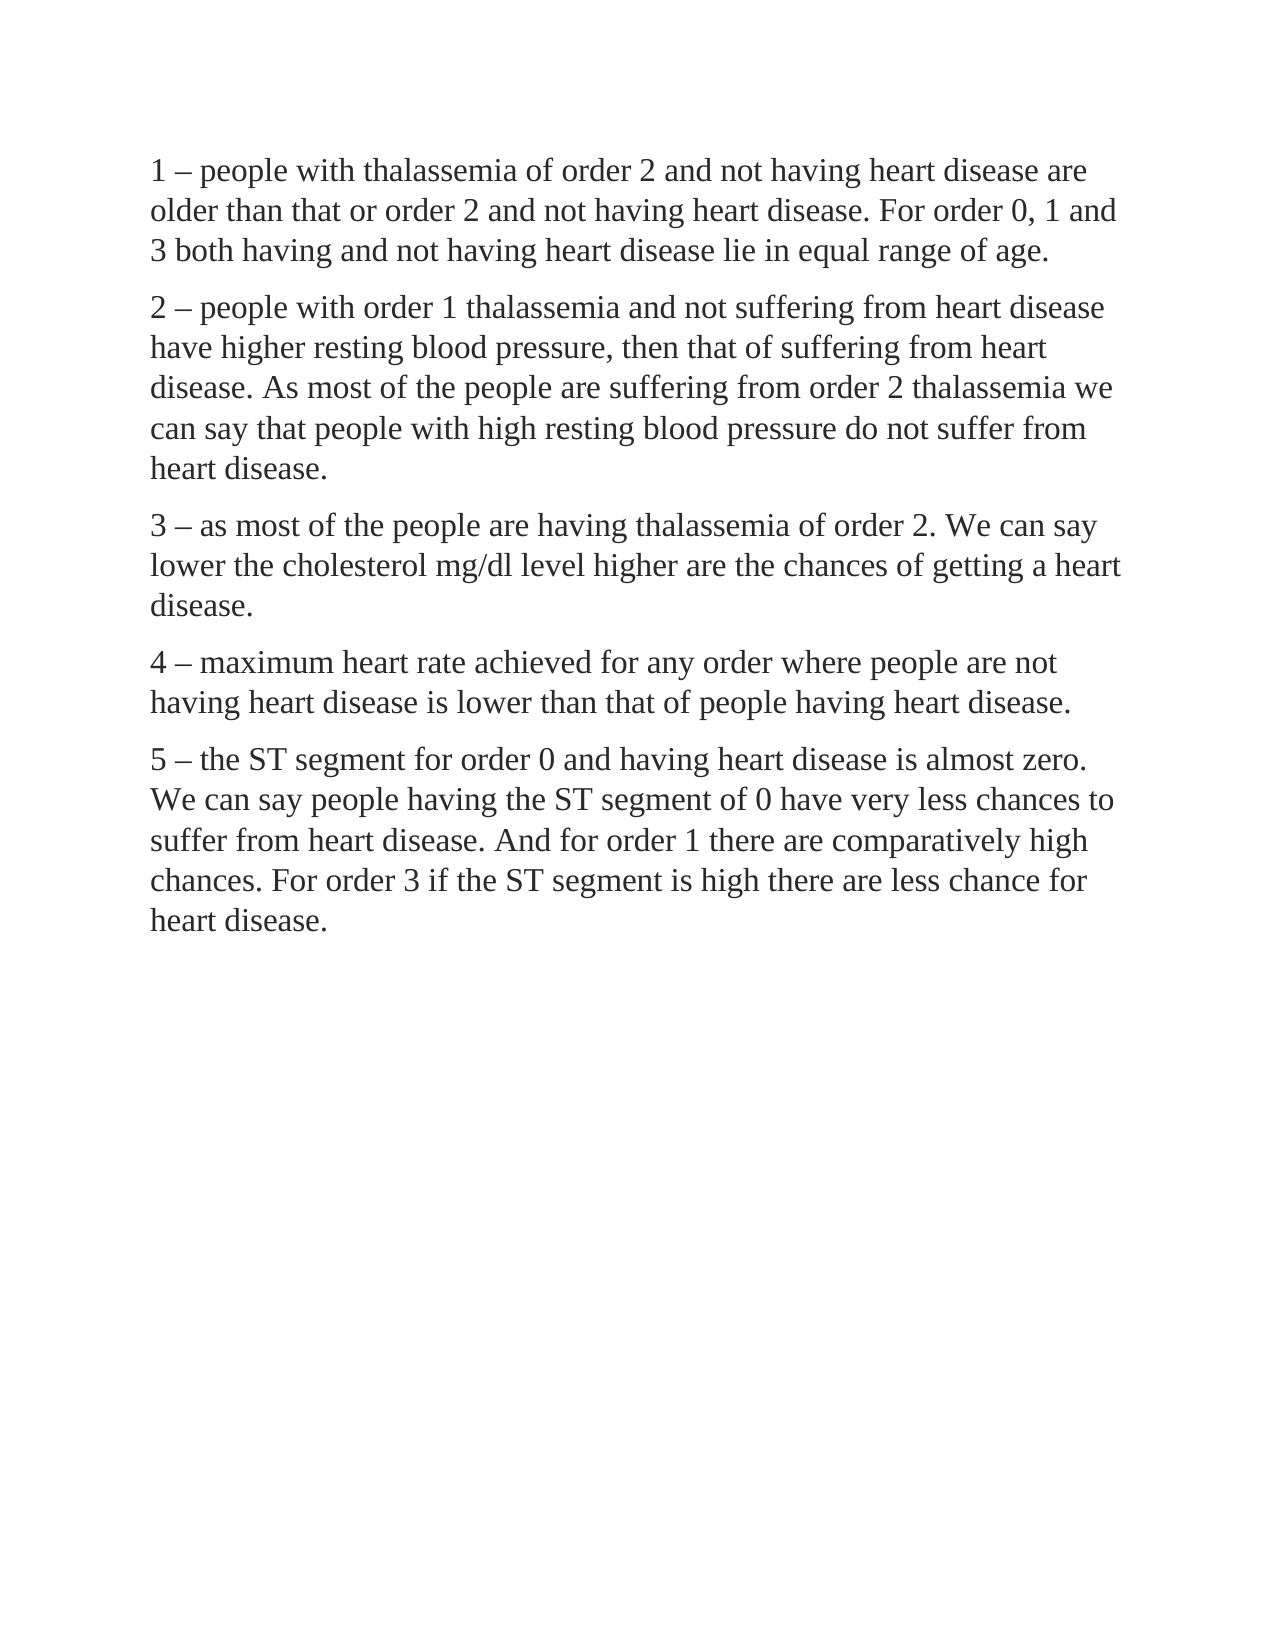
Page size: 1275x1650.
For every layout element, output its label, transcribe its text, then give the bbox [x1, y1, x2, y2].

text 2 – people with order 1 thalassemia and not suffering from heart disease have higher resting blood pressure, then that of suffering from heart disease. As most of the people are suffering from order 2 thalassemia we can say that people with high resting blood pressure do not suffer from heart disease. [150, 287, 1125, 486]
text 1 – people with thalassemia of order 2 and not having heart disease are older than that or order 2 and not having heart disease. For order 0, 1 and 3 both having and not having heart disease lie in equal range of age. [150, 150, 1125, 269]
text 5 – the ST segment for order 0 and having heart disease is almost zero. We can say people having the ST segment of 0 have very less chances to suffer from heart disease. And for order 1 there are comparatively high chances. For order 3 if the ST segment is high there are less chance for heart disease. [150, 739, 1125, 938]
text 3 – as most of the people are having thalassemia of order 2. We can say lower the cholesterol mg/dl level higher are the chances of getting a heart disease. [150, 505, 1125, 624]
text 4 – maximum heart rate achieved for any order where people are not having heart disease is lower than that of people having heart disease. [150, 642, 1125, 721]
